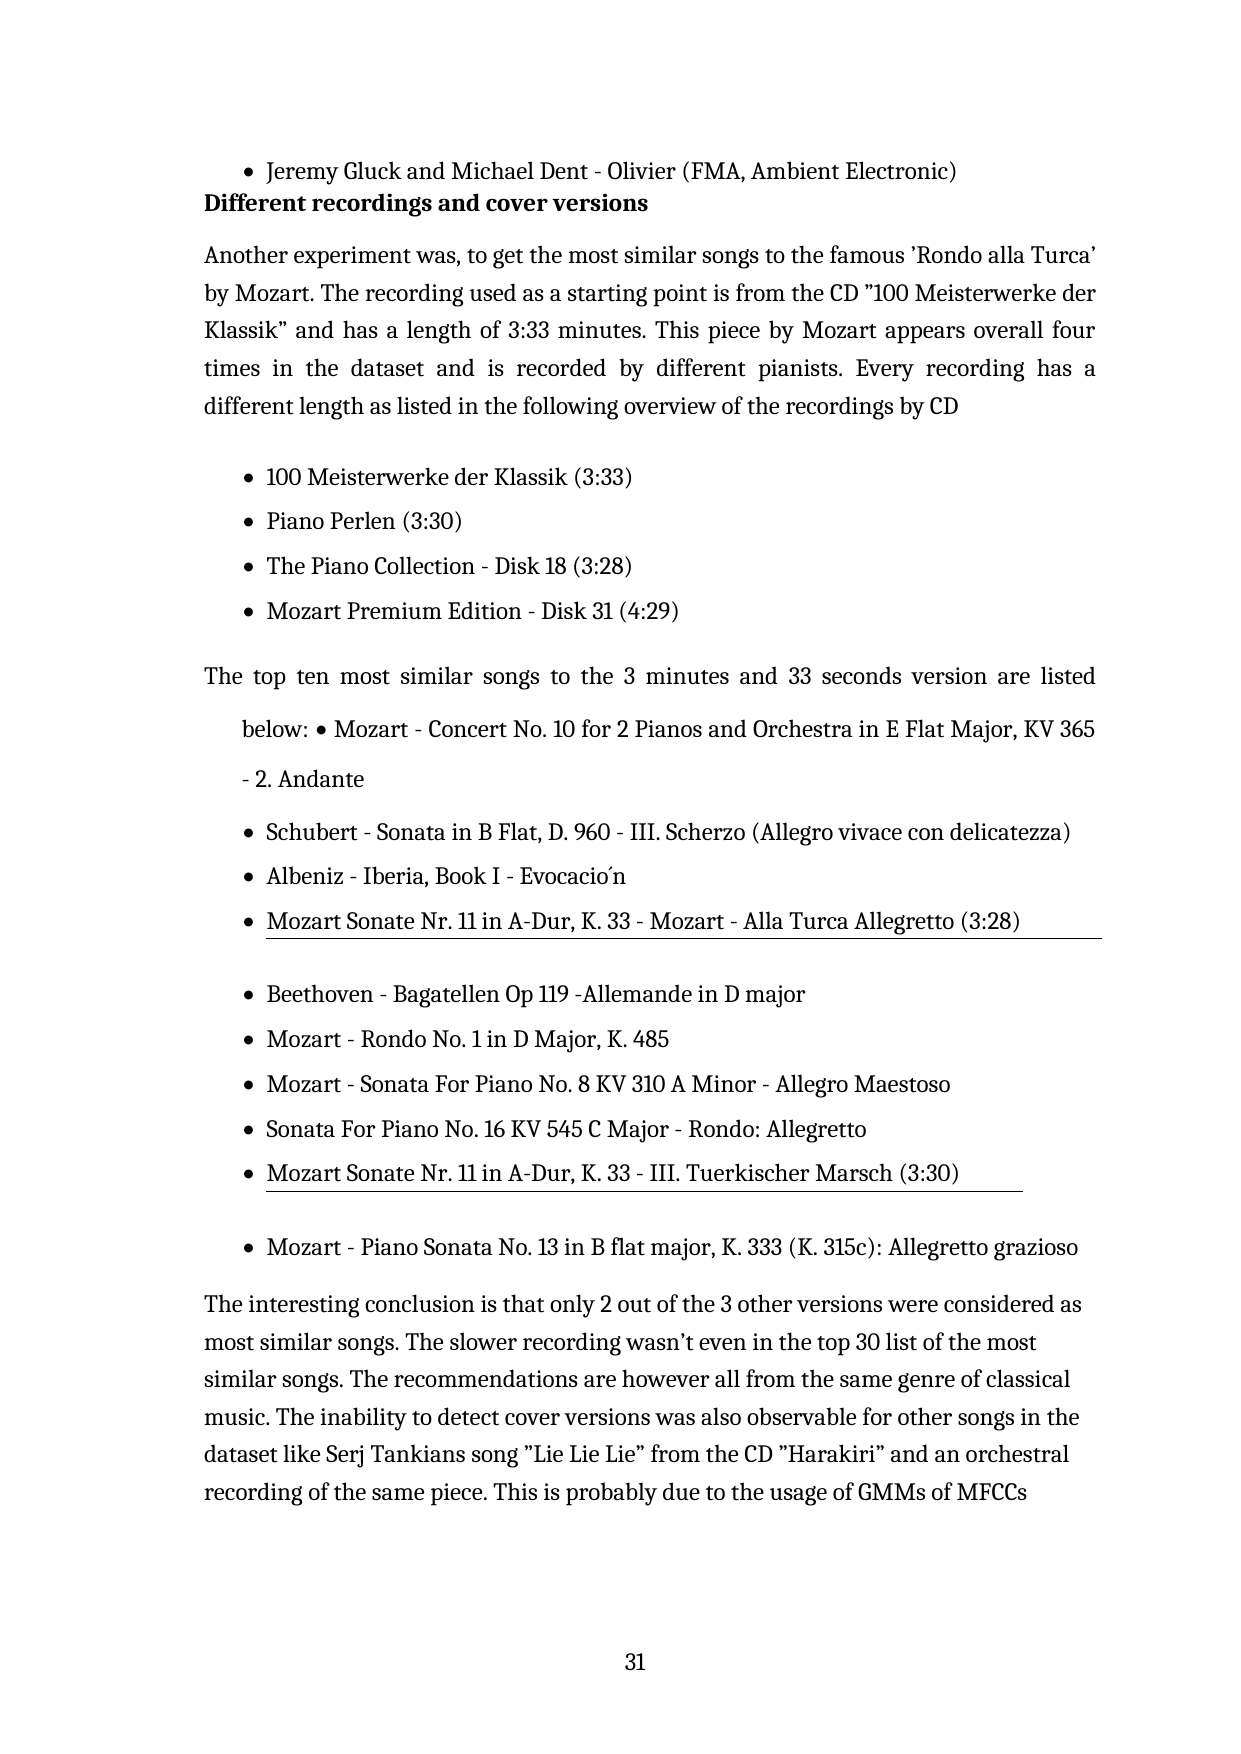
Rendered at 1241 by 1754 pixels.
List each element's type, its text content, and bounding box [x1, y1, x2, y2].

list Mozart - Sonata For Piano No. 8 KV 310 A Minor - Allegro Maestoso [242, 1068, 1097, 1098]
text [204, 1290, 1098, 1507]
list The Piano Collection - Disk 18 (3:28) [242, 550, 1097, 581]
list Jeremy Gluck and Michael Dent - Olivier (FMA, Ambient Electronic) [242, 155, 1097, 186]
list Sonata For Piano No. 16 KV 545 C Major - Rondo: Allegretto [242, 1113, 1097, 1143]
list 100 Meisterwerke der Klassik (3:33) [242, 461, 1097, 492]
list Albeniz - Iberia, Book I - Evocacio´n [242, 860, 1097, 891]
list Beethoven - Bagatellen Op 119 -Allemande in D major [242, 978, 1097, 1009]
text Another experiment was, to get the most similar songs to the famous ’Rondo alla Turca’ by Mozart. The recording used as a starting point is from the CD ”100 Meisterwerke der Klassik” and has a length of 3:33 minutes. This piece by Mozart appears overall four times in the dataset and is recorded by different pianists. Every recording has a different length as listed in the following overview of the recordings by CD [204, 241, 1097, 420]
list Mozart - Piano Sonata No. 13 in B flat major, K. 333 (K. 315c): Allegretto grazioso [242, 1231, 1097, 1262]
text The top ten most similar songs to the 3 minutes and 33 seconds version are listed below: • Mozart - Concert No. 10 for 2 Pianos and Orchestra in E Flat Major, KV 365 - 2. Andante [204, 662, 1097, 794]
subtitle Different recordings and cover versions [204, 189, 1098, 217]
list Mozart Sonate Nr. 11 in A-Dur, K. 33 - III. Tuerkischer Marsch (3:30) [242, 1158, 1097, 1188]
list Mozart - Rondo No. 1 in D Major, K. 485 [242, 1023, 1097, 1054]
list Piano Perlen (3:30) [242, 506, 1097, 536]
list Mozart Sonate Nr. 11 in A-Dur, K. 33 - Mozart - Alla Turca Allegretto (3:28) [242, 905, 1097, 936]
list Schubert - Sonata in B Flat, D. 960 - III. Scherzo (Allegro vivace con delicatezza) [242, 816, 1097, 846]
list Mozart Premium Edition - Disk 31 (4:29) [242, 595, 1097, 625]
